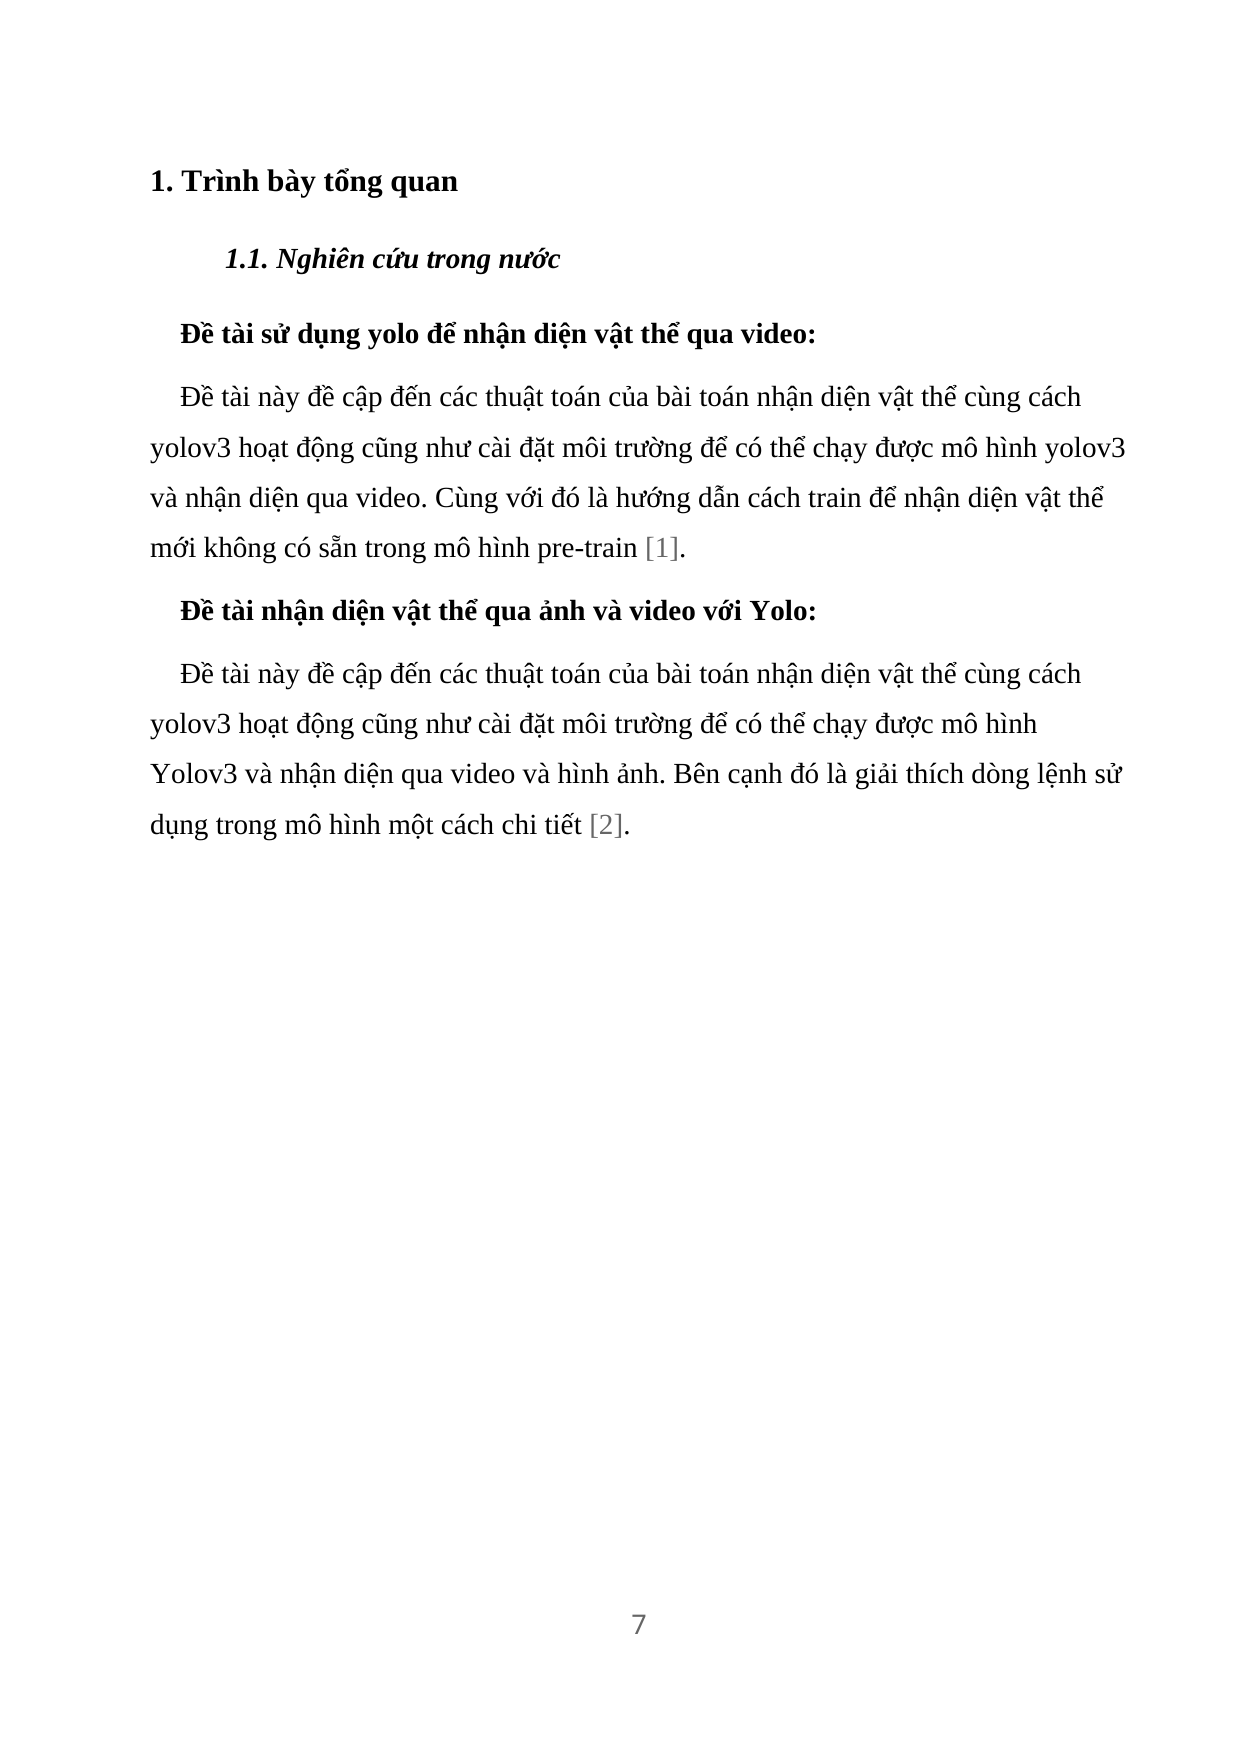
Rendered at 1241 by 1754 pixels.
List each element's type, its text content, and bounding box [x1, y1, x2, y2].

text Đề tài này đề cập đến các thuật toán của bài toán nhận diện vật thể cùng cách yolov3 hoạt động cũng như cài đặt môi trường để có thể chạy được mô hình Yolov3 và nhận diện qua video và hình ảnh. Bên cạnh đó là giải thích dòng lệnh sử dụng trong mô hình một cách chi tiết . [150, 656, 1128, 841]
text Đề tài nhận diện vật thể qua ảnh và video với Yolo: [150, 593, 1128, 627]
subtitle Nghiên cứu trong nước [225, 241, 1128, 275]
text Đề tài sử dụng yolo để nhận diện vật thể qua video: [150, 317, 1128, 350]
subtitle Trình bày tổng quan [150, 162, 1128, 198]
text Đề tài này đề cập đến các thuật toán của bài toán nhận diện vật thể cùng cách yolov3 hoạt động cũng như cài đặt môi trường để có thể chạy được mô hình yolov3 và nhận diện qua video. Cùng với đó là hướng dẫn cách train để nhận diện vật thể mới không có sẵn trong mô hình pre-train . [150, 379, 1128, 564]
